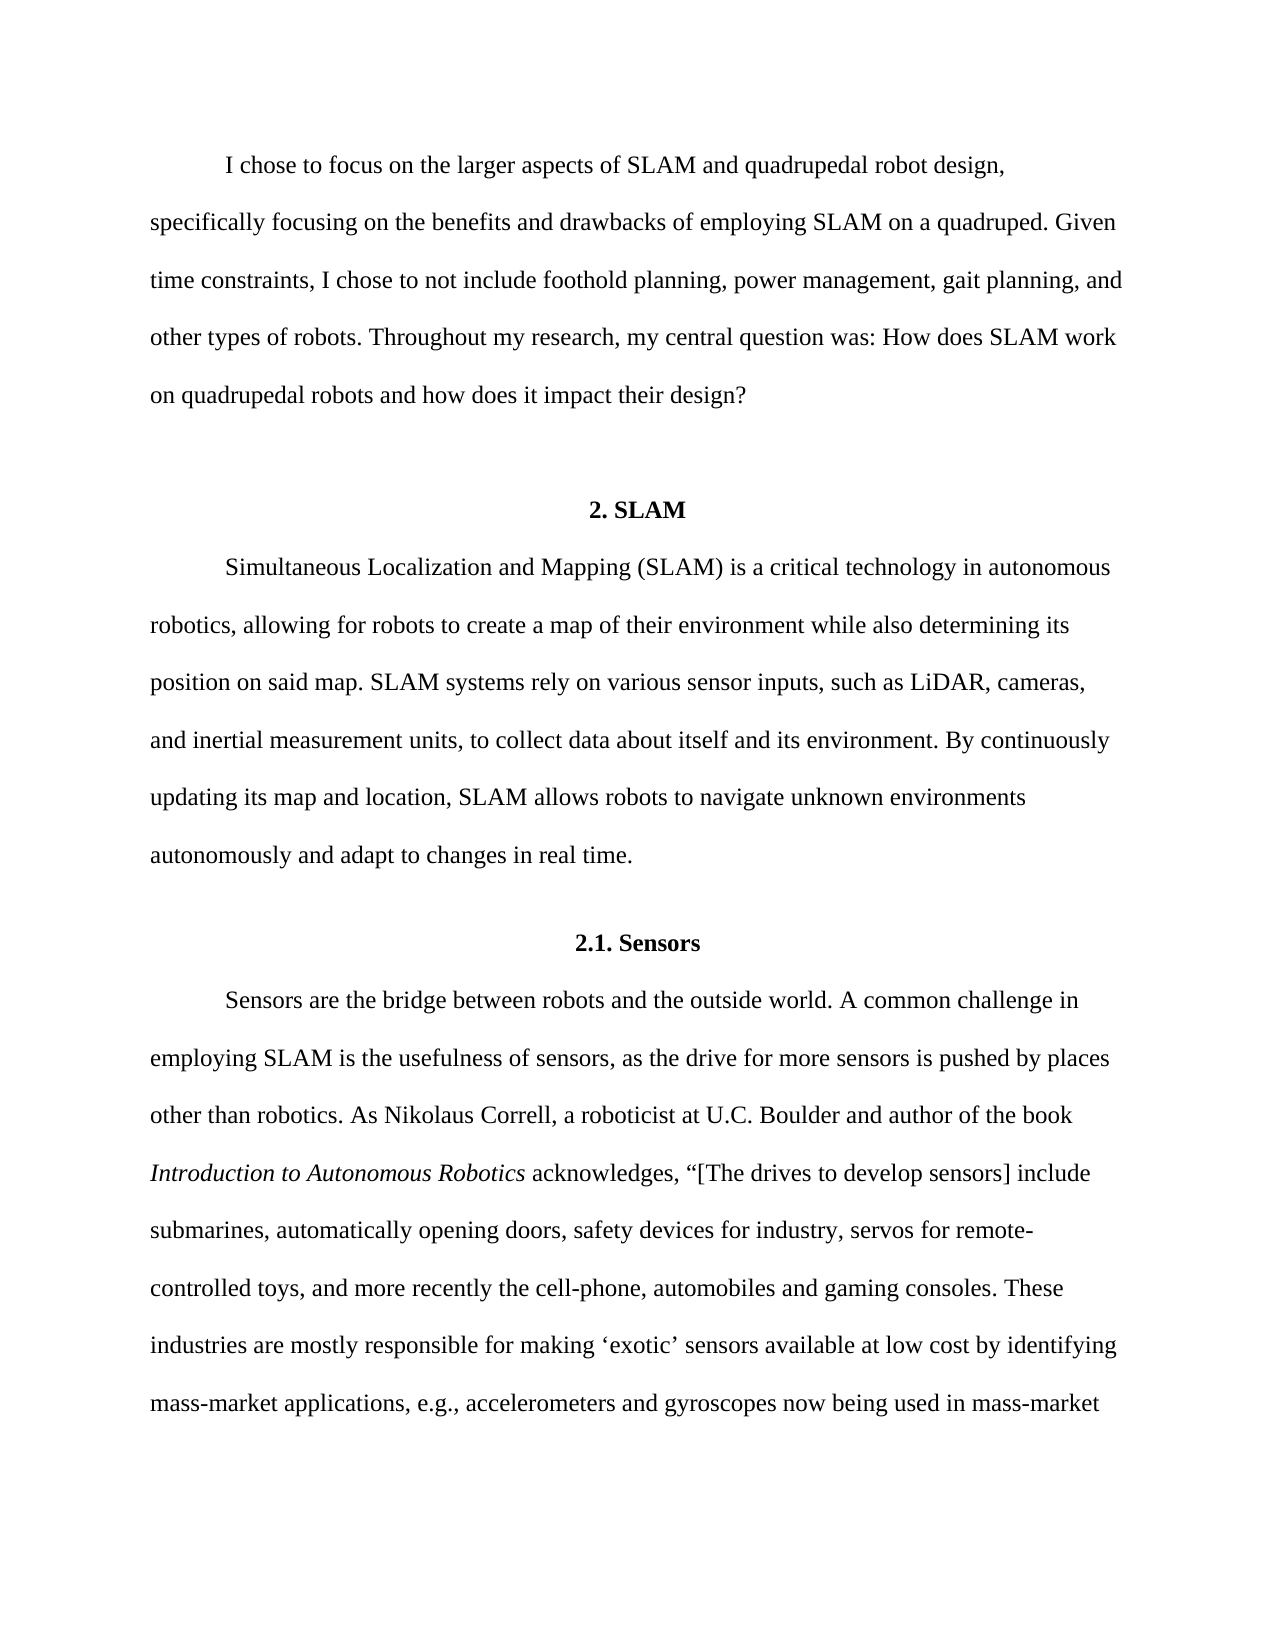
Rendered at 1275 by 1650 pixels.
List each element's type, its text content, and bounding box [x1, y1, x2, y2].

text I chose to focus on the larger aspects of SLAM and quadrupedal robot design, specifically focusing on the benefits and drawbacks of employing SLAM on a quadruped. Given time constraints, I chose to not include foothold planning, power management, gait planning, and other types of robots. Throughout my research, my central question was: How does SLAM work on quadrupedal robots and how does it impact their design? [150, 150, 1125, 409]
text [150, 985, 1125, 1416]
subtitle 2. SLAM [150, 495, 1125, 524]
subtitle Simultaneous Localization and Mapping (SLAM) is a critical technology in autonomous robotics, allowing for robots to create a map of their environment while also determining its position on said map. SLAM systems rely on various sensor inputs, such as LiDAR, cameras, and inertial measurement units, to collect data about itself and its environment. By continuously updating its map and location, SLAM allows robots to navigate unknown environments autonomously and adapt to changes in real time. [150, 552, 1125, 869]
subtitle 2.1. Sensors [150, 928, 1125, 956]
